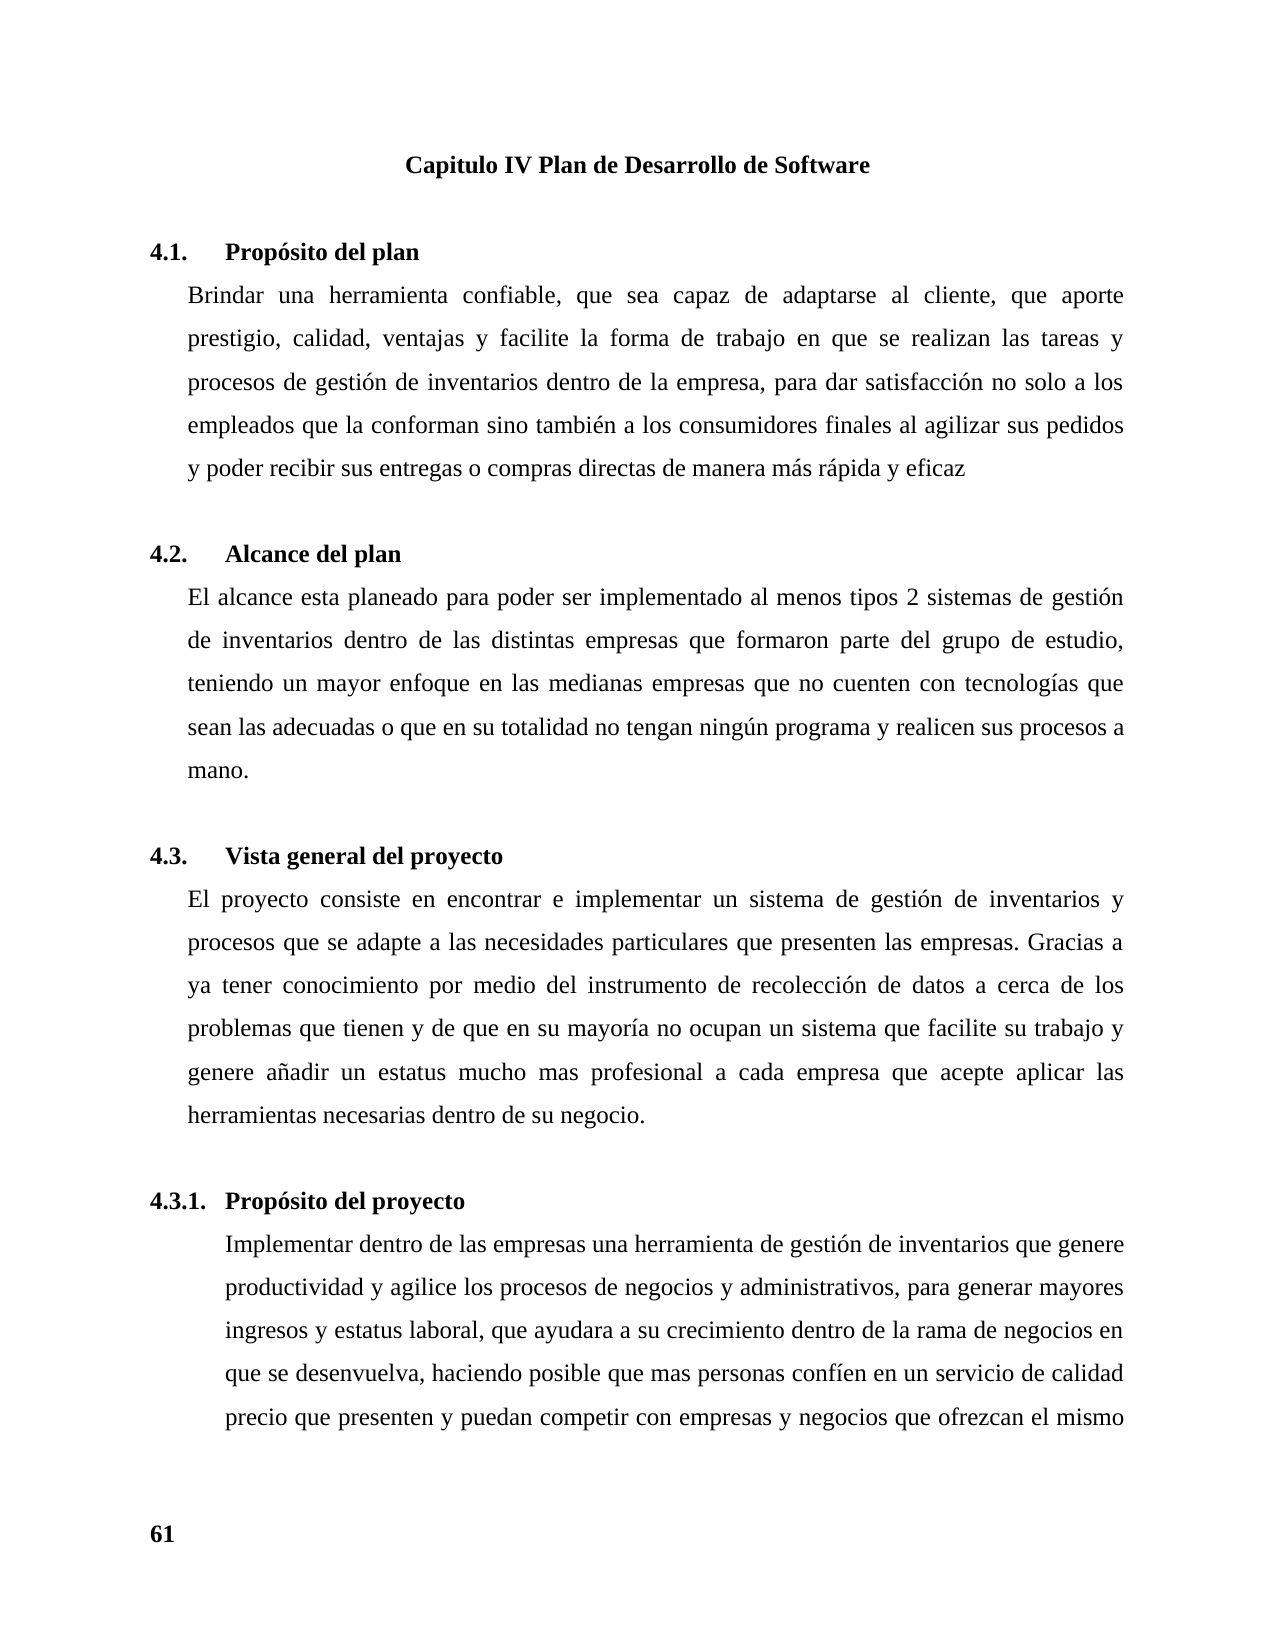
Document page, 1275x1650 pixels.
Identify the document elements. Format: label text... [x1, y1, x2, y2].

list Propósito del plan [150, 237, 1125, 266]
list Propósito del proyecto [150, 1186, 1125, 1215]
list El proyecto consiste en encontrar e implementar un sistema de gestión de inventarios y procesos que se adapte a las necesidades particulares que presenten las empresas. Gracias a ya tener conocimiento por medio del instrumento de recolección de datos a cerca de los problemas que tienen y de que en su mayoría no ocupan un sistema que facilite su trabajo y genere añadir un estatus mucho mas profesional a cada empresa que acepte aplicar las herramientas necesarias dentro de su negocio. [187, 884, 1125, 1128]
list Alcance del plan [150, 539, 1125, 568]
list Vista general del proyecto [150, 841, 1125, 870]
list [225, 1229, 1125, 1430]
list El alcance esta planeado para poder ser implementado al menos tipos 2 sistemas de gestión de inventarios dentro de las distintas empresas que formaron parte del grupo de estudio, teniendo un mayor enfoque en las medianas empresas que no cuenten con tecnologías que sean las adecuadas o que en su totalidad no tengan ningún programa y realicen sus procesos a mano. [187, 582, 1125, 783]
list Brindar una herramienta confiable, que sea capaz de adaptarse al cliente, que aporte prestigio, calidad, ventajas y facilite la forma de trabajo en que se realizan las tareas y procesos de gestión de inventarios dentro de la empresa, para dar satisfacción no solo a los empleados que la conforman sino también a los consumidores finales al agilizar sus pedidos y poder recibir sus entregas o compras directas de manera más rápida y eficaz [187, 280, 1125, 482]
subtitle Capitulo IV Plan de Desarrollo de Software [150, 150, 1125, 179]
